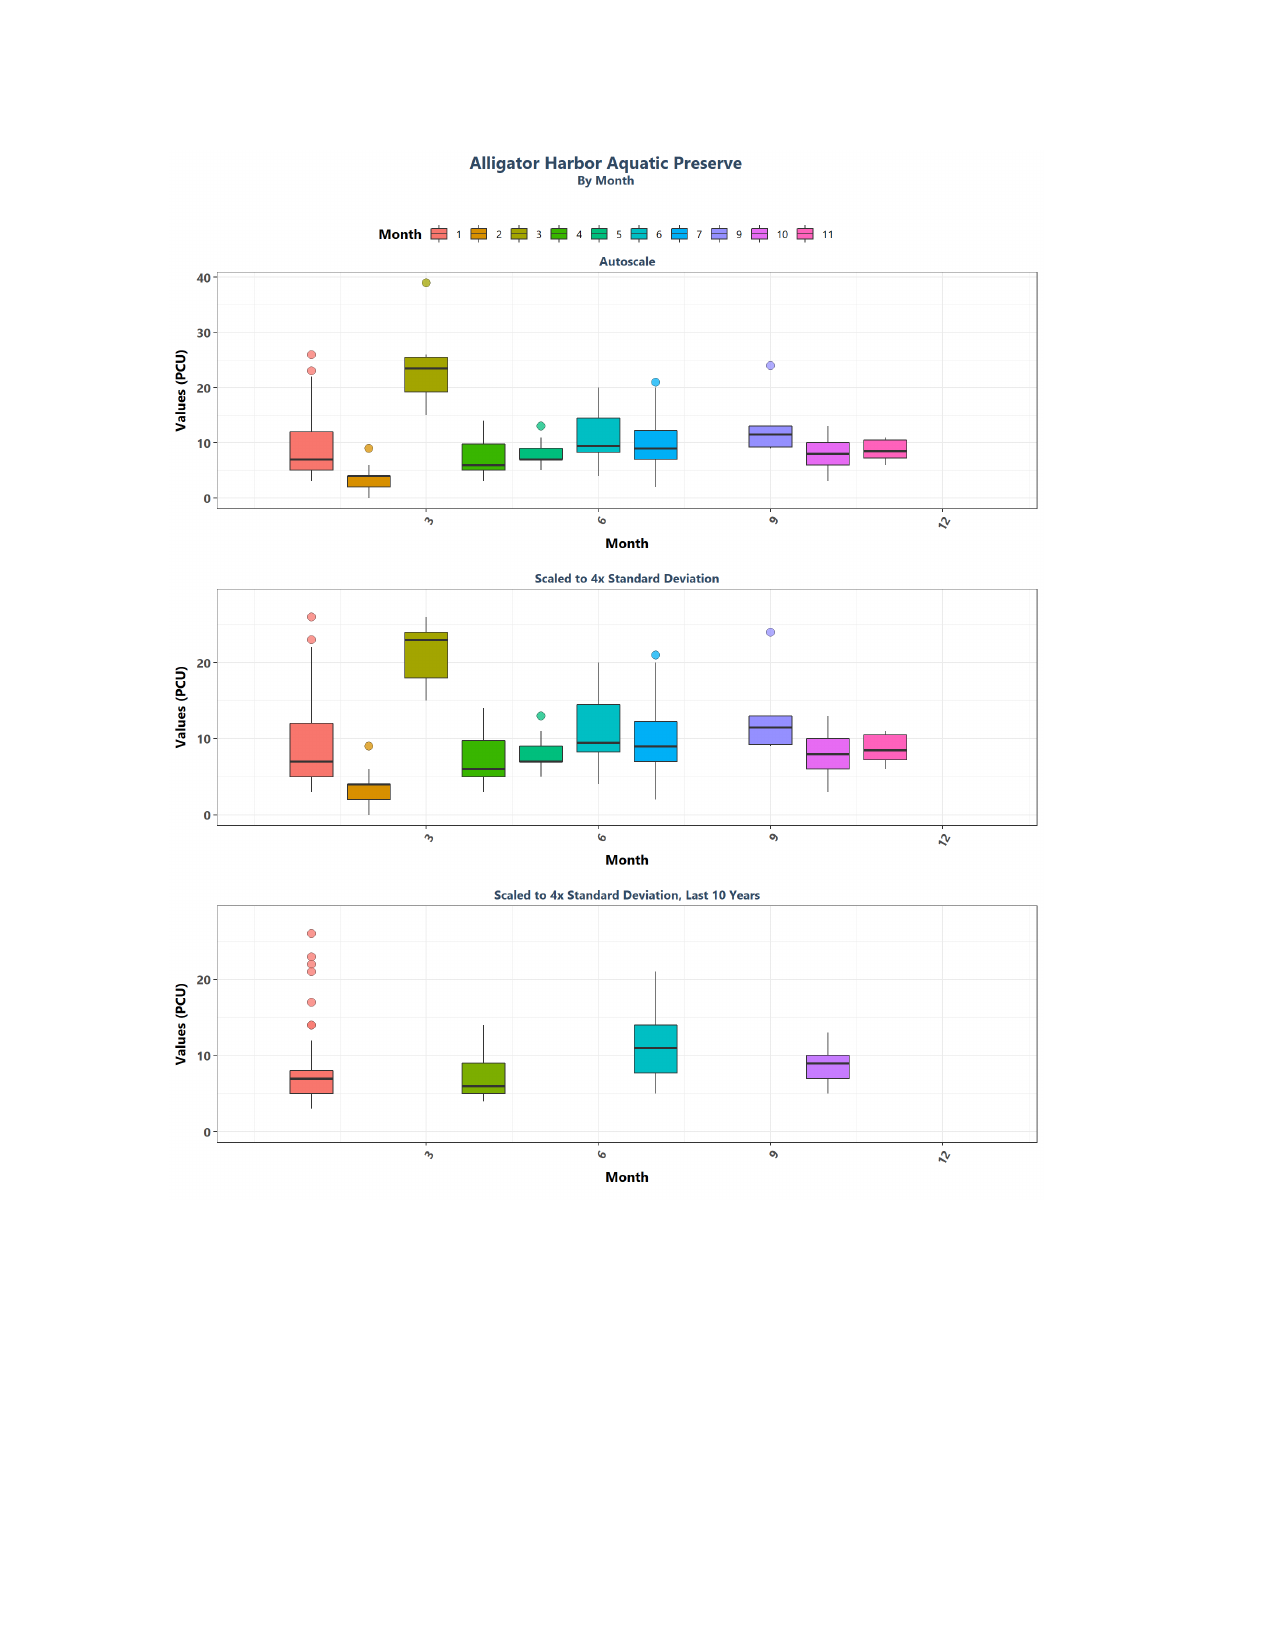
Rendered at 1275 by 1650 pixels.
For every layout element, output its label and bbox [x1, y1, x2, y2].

picture [168, 150, 1044, 1200]
